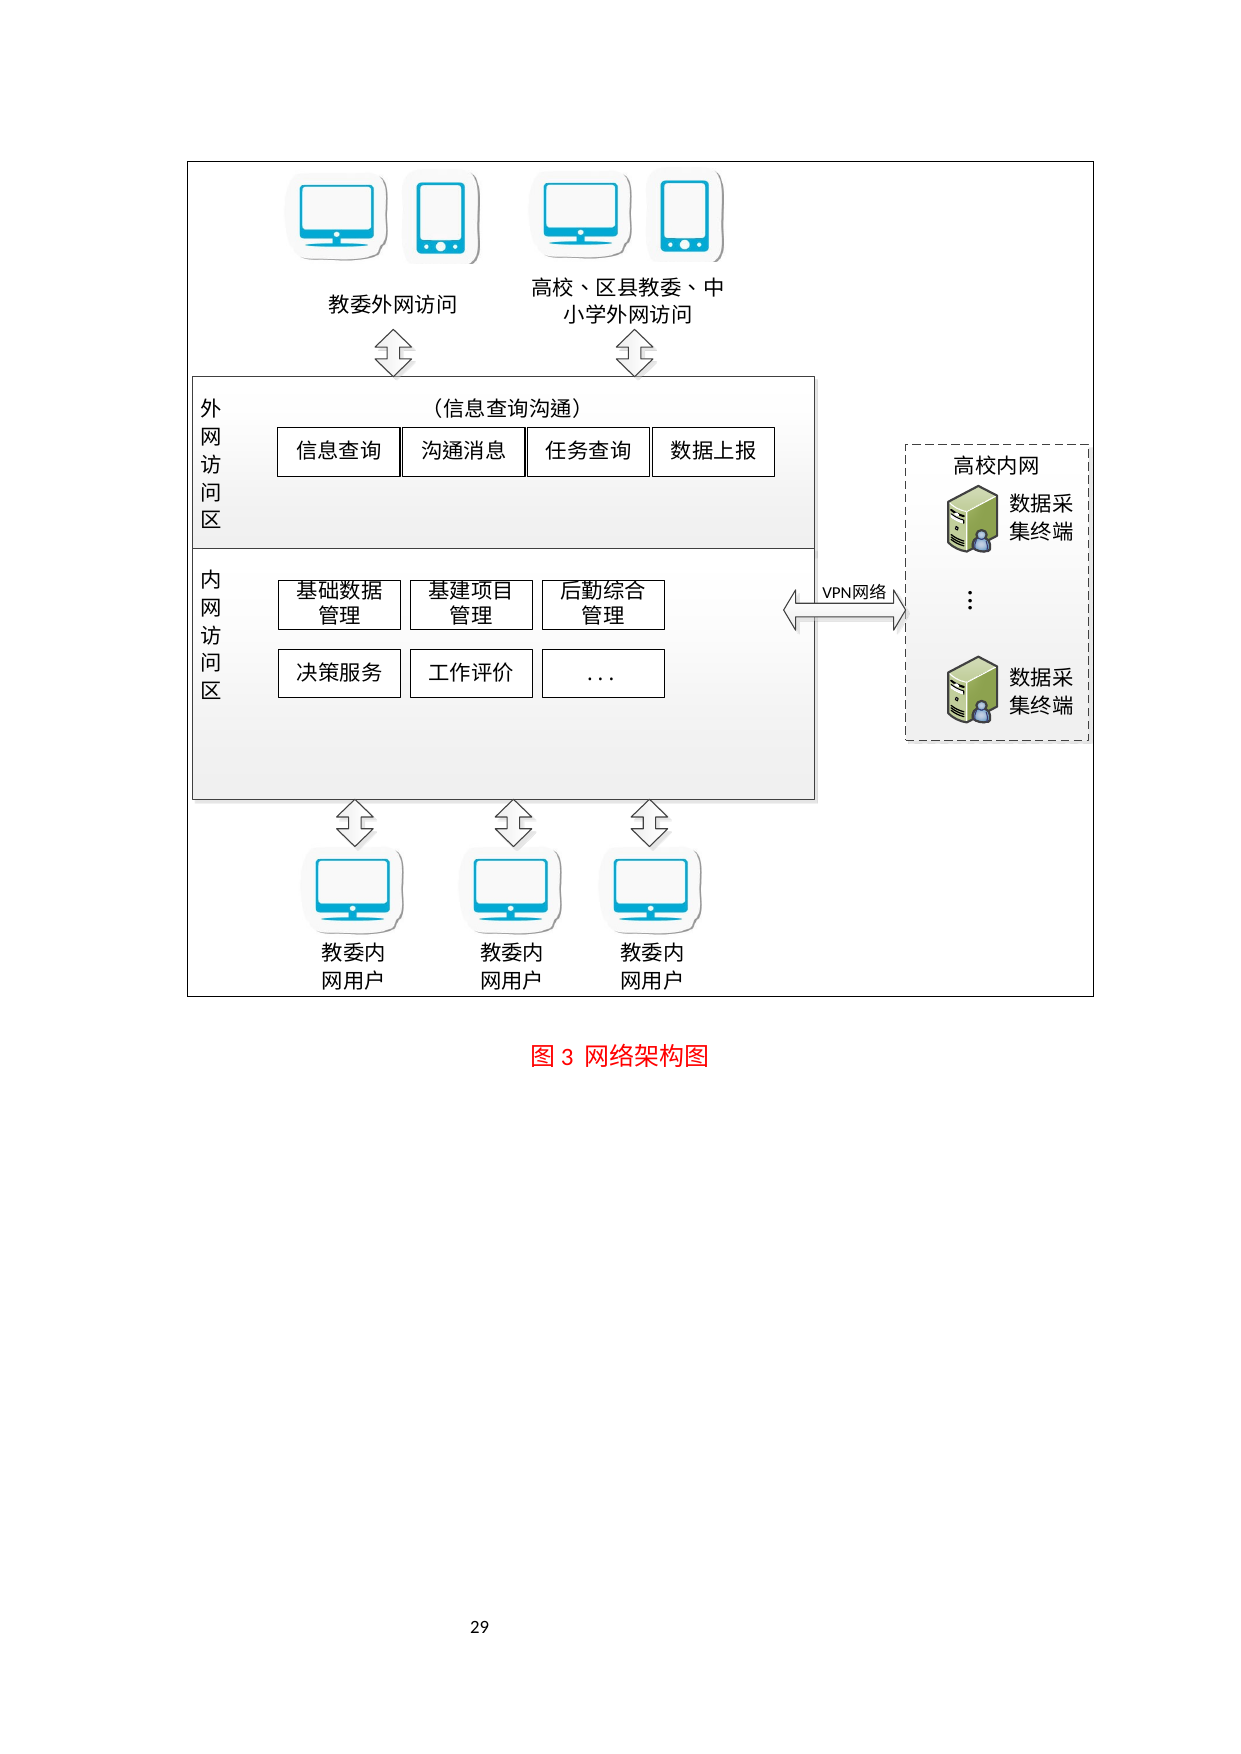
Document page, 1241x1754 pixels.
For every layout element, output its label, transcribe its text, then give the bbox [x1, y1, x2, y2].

text 图3 网络架构图 [187, 1022, 1053, 1087]
